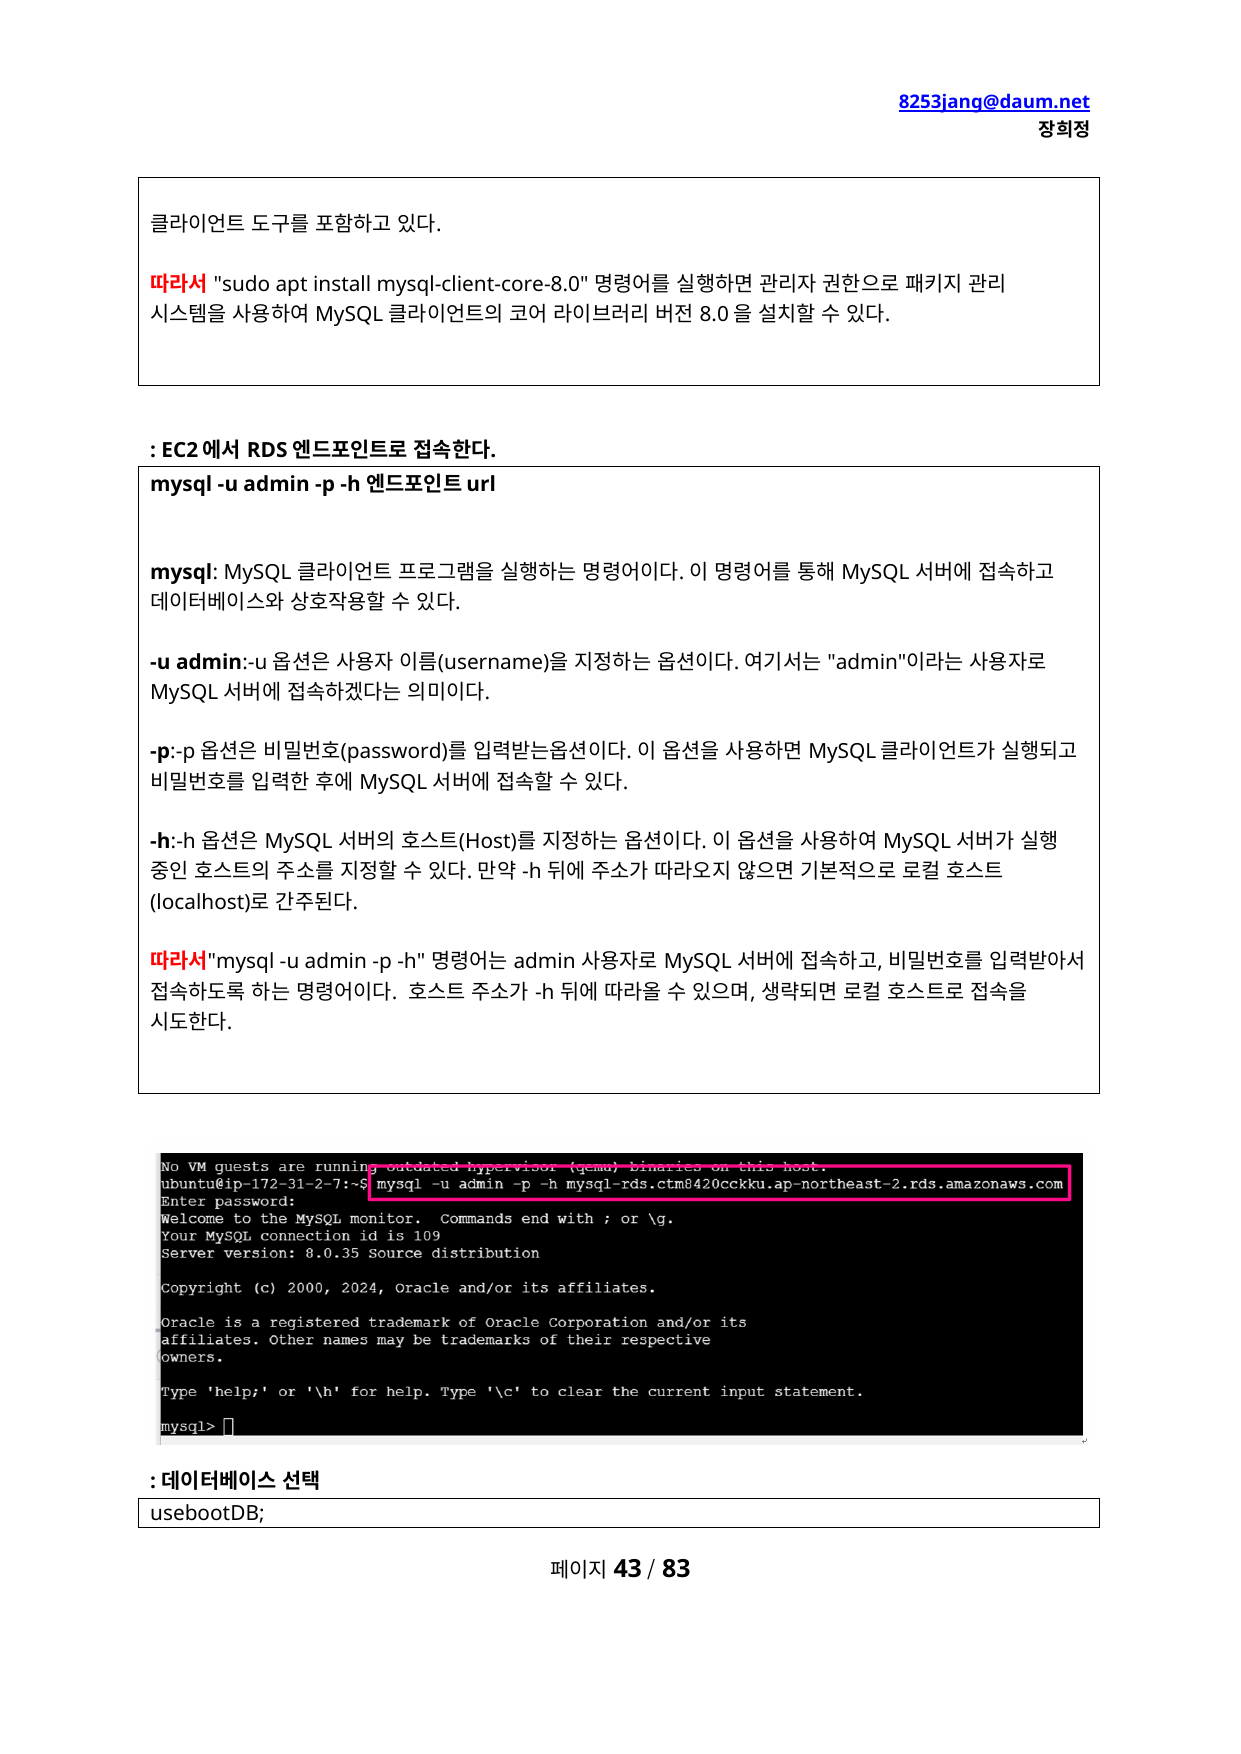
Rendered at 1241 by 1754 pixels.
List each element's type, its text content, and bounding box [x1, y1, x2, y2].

table_header usebootDB; [139, 1499, 1099, 1527]
text : 데이터베이스 선택 [150, 1465, 1090, 1495]
picture [150, 1141, 1091, 1446]
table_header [139, 178, 1099, 385]
table_header mysql -u admin -p -h 엔드포인트url mysql: MySQL 클라이언트 프로그램을 실행하는 명령어이다. 이 명령어를 통해 MySQL 서버에 접속하고 데이터베이스와 상호작용할 수 있다. -u admin:-u 옵션은 사용자 이름(username)을 지정하는 옵션이다. 여기서는 "admin"이라는 사용자로 MySQL 서버에 접속하겠다는 의미이다. -p:-p 옵션은 비밀번호(password)를 입력받는옵션이다. 이 옵션을 사용하면 MySQL클라이언트가 실행되고 비밀번호를 입력한 후에 MySQL 서버에 접속할 수 있다. -h:-h 옵션은 MySQL 서버의 호스트(Host)를 지정하는 옵션이다. 이 옵션을 사용하여 MySQL 서버가 실행 중인 호스트의 주소를 지정할 수 있다. 만약 -h 뒤에 주소가 따라오지 않으면 기본적으로 로컬 호스트(localhost)로 간주된다. 따라서"mysql -u admin -p -h" 명령어는 admin 사용자로 MySQL 서버에 접속하고, 비밀번호를 입력받아서 접속하도록 하는 명령어이다. 호스트 주소가 -h 뒤에 따라올 수 있으며, 생략되면 로컬 호스트로 접속을 시도한다. [139, 467, 1099, 1093]
text : EC2에서 RDS 엔드포인트로 접속한다. [150, 433, 1090, 464]
